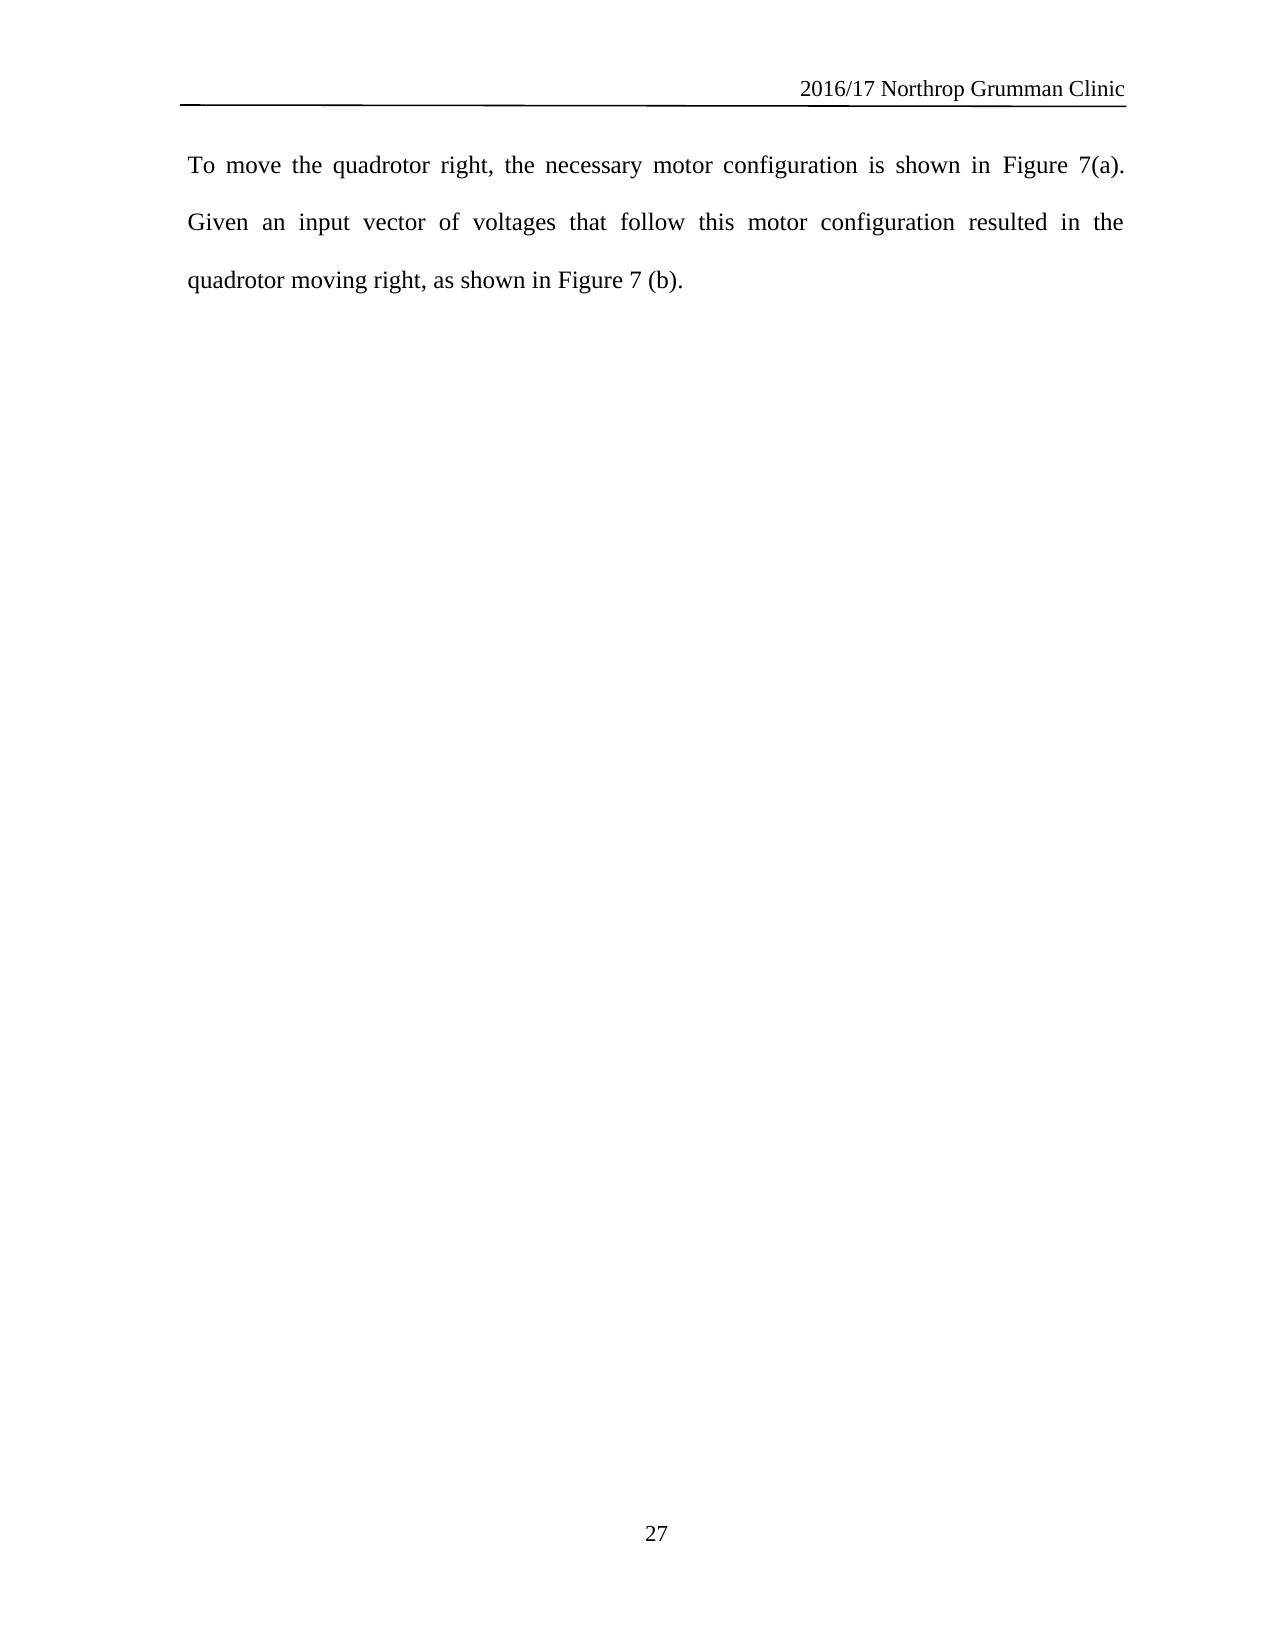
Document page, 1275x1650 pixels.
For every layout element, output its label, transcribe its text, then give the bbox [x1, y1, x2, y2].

text To move the quadrotor right, the necessary motor configuration is shown in Figure 7(a). Given an input vector of voltages that follow this motor configuration resulted in the quadrotor moving right, as shown in Figure 7 (b). [187, 150, 1125, 294]
